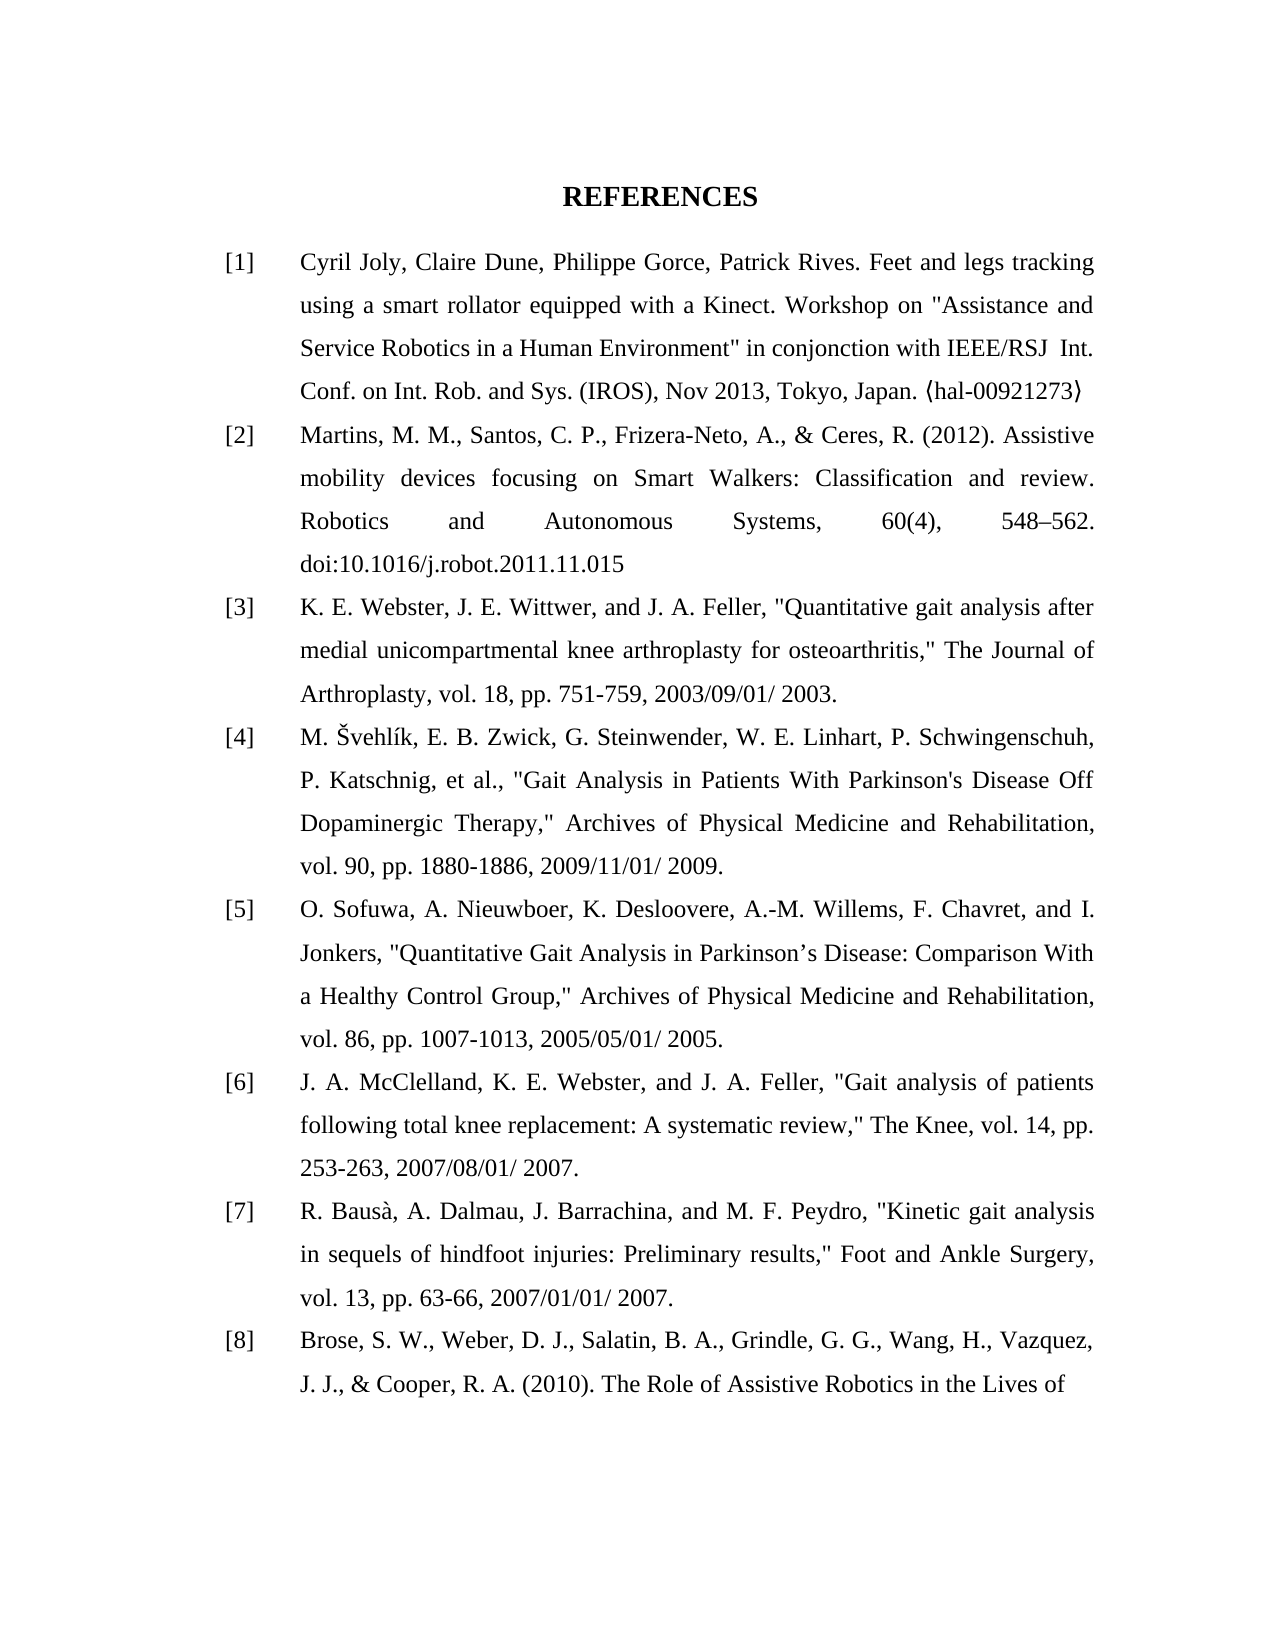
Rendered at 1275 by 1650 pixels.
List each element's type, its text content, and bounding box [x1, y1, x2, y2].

subtitle REFERENCES [257, 179, 1064, 213]
list M. Švehlík, E. B. Zwick, G. Steinwender, W. E. Linhart, P. Schwingenschuh, P. Katschnig, et al., "Gait Analysis in Patients With Parkinson's Disease Off Dopaminergic Therapy," Archives of Physical Medicine and Rehabilitation, vol. 90, pp. 1880-1886, 2009/11/01/ 2009. [225, 722, 1095, 880]
text Conf. on Int. Rob. and Sys. (IROS), Nov 2013, Tokyo, Japan. ⟨hal-00921273⟩ [300, 376, 1181, 405]
list R. Bausà, A. Dalmau, J. Barrachina, and M. F. Peydro, "Kinetic gait analysis in sequels of hindfoot injuries: Preliminary results," Foot and Ankle Surgery, vol. 13, pp. 63-66, 2007/01/01/ 2007. [225, 1196, 1096, 1311]
list Brose, S. W., Weber, D. J., Salatin, B. A., Grindle, G. G., Wang, H., Vazquez, [225, 1326, 1181, 1354]
list O. Sofuwa, A. Nieuwboer, K. Desloovere, A.-M. Willems, F. Chavret, and I. Jonkers, "Quantitative Gait Analysis in Parkinson’s Disease: Comparison With a Healthy Control Group," Archives of Physical Medicine and Rehabilitation, vol. 86, pp. 1007-1013, 2005/05/01/ 2005. [225, 894, 1095, 1053]
list Cyril Joly, Claire Dune, Philippe Gorce, Patrick Rives. Feet and legs tracking using a smart rollator equipped with a Kinect. Workshop on "Assistance and Service Robotics in a Human Environment" in conjonction with IEEE/RSJ Int. [225, 247, 1095, 362]
list K. E. Webster, J. E. Wittwer, and J. A. Feller, "Quantitative gait analysis after medial unicompartmental knee arthroplasty for osteoarthritis," The Journal of Arthroplasty, vol. 18, pp. 751-759, 2003/09/01/ 2003. [225, 592, 1095, 707]
list Martins, M. M., Santos, C. P., Frizera-Neto, A., & Ceres, R. (2012). Assistive mobility devices focusing on Smart Walkers: Classification and review. Robotics and Autonomous Systems, 60(4), 548–562. doi:10.1016/j.robot.2011.11.015 [225, 420, 1095, 578]
text J. J., & Cooper, R. A. (2010). The Role of Assistive Robotics in the Lives of [300, 1369, 1181, 1398]
list J. A. McClelland, K. E. Webster, and J. A. Feller, "Gait analysis of patients following total knee replacement: A systematic review," The Knee, vol. 14, pp. 253-263, 2007/08/01/ 2007. [225, 1067, 1095, 1182]
